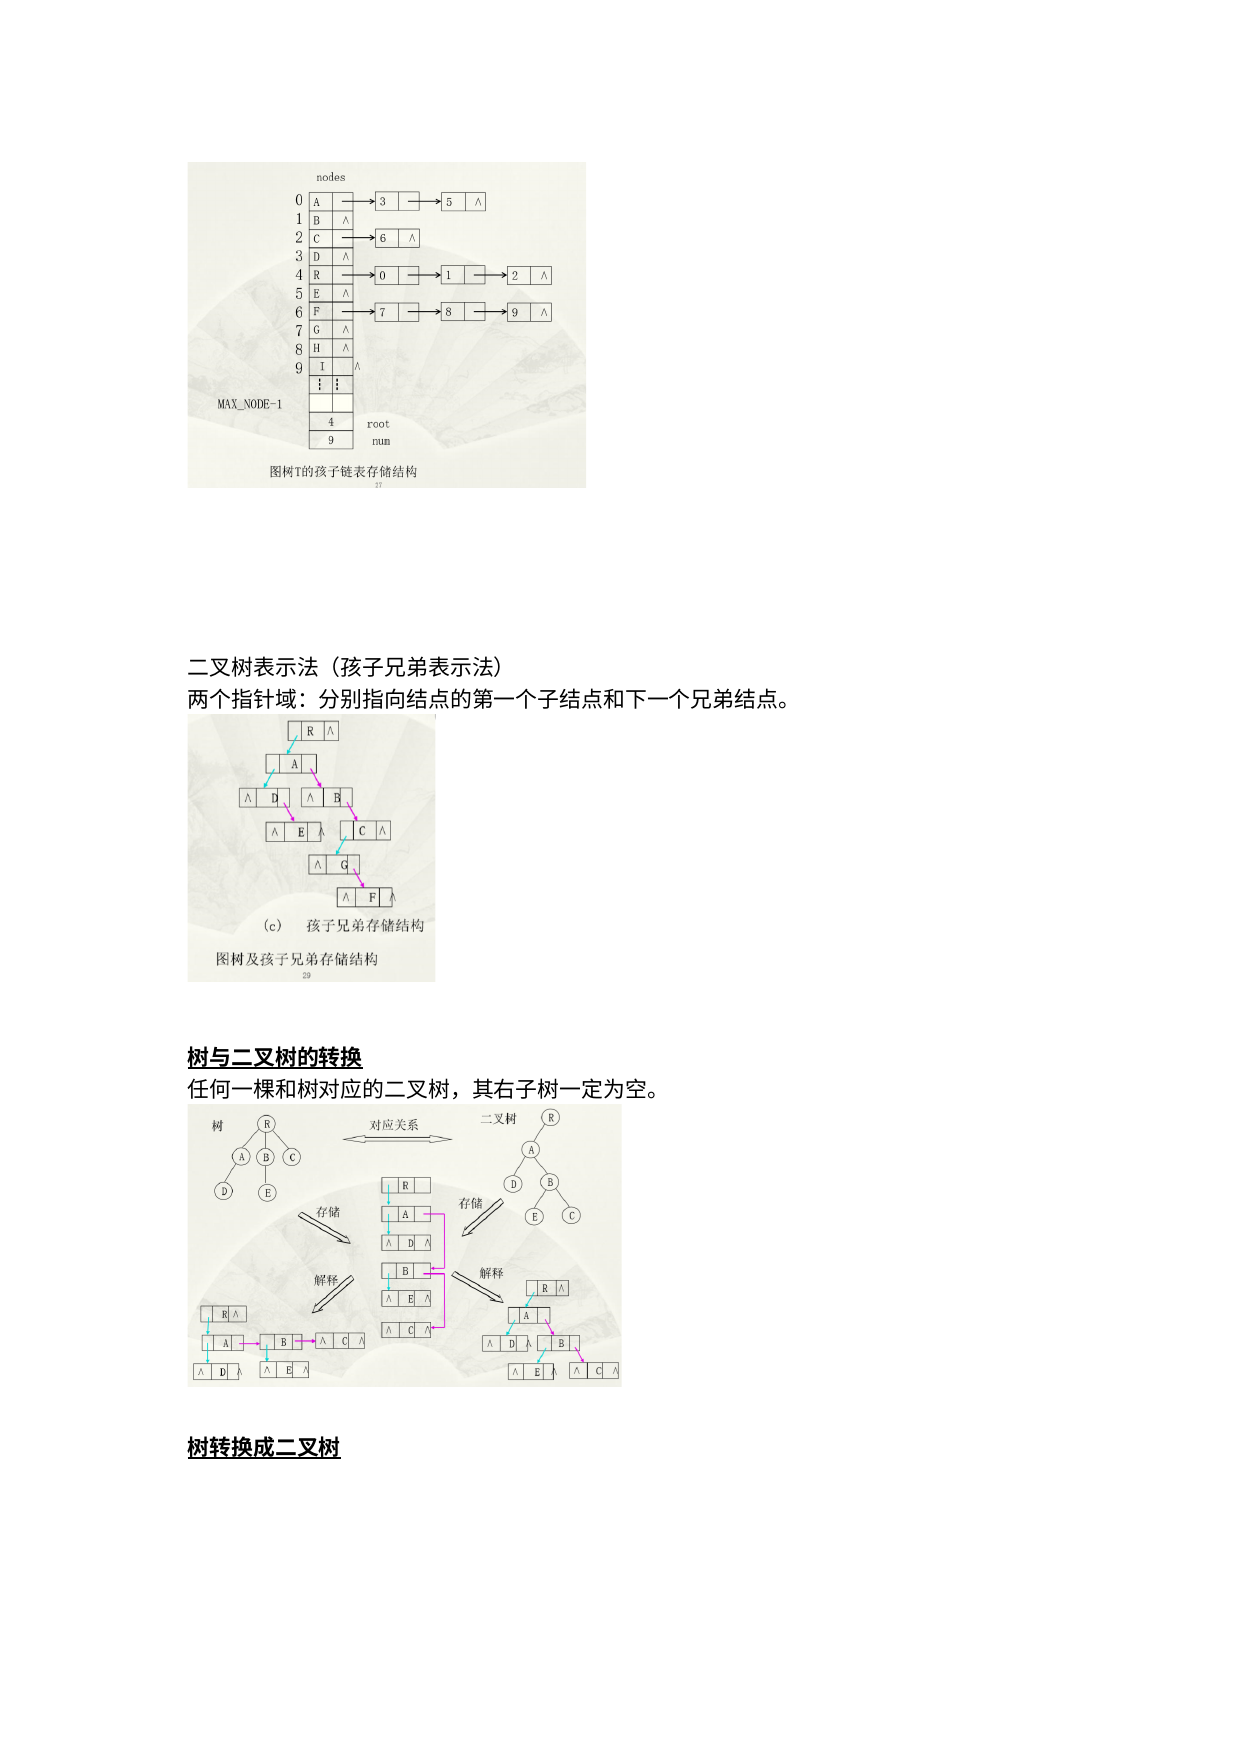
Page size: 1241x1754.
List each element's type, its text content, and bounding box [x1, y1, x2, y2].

picture [187, 162, 587, 488]
text 二叉树表示法（孩子兄弟表示法） [187, 649, 1053, 682]
text 任何一棵和树对应的二叉树，其右子树一定为空。 [187, 1072, 1053, 1104]
picture [187, 1104, 622, 1387]
text 树转换成二叉树 [187, 1429, 1053, 1462]
picture [187, 714, 436, 982]
text 两个指针域：分别指向结点的第一个子结点和下一个兄弟结点。 [187, 682, 1053, 714]
text 树与二叉树的转换 [187, 1039, 1053, 1072]
